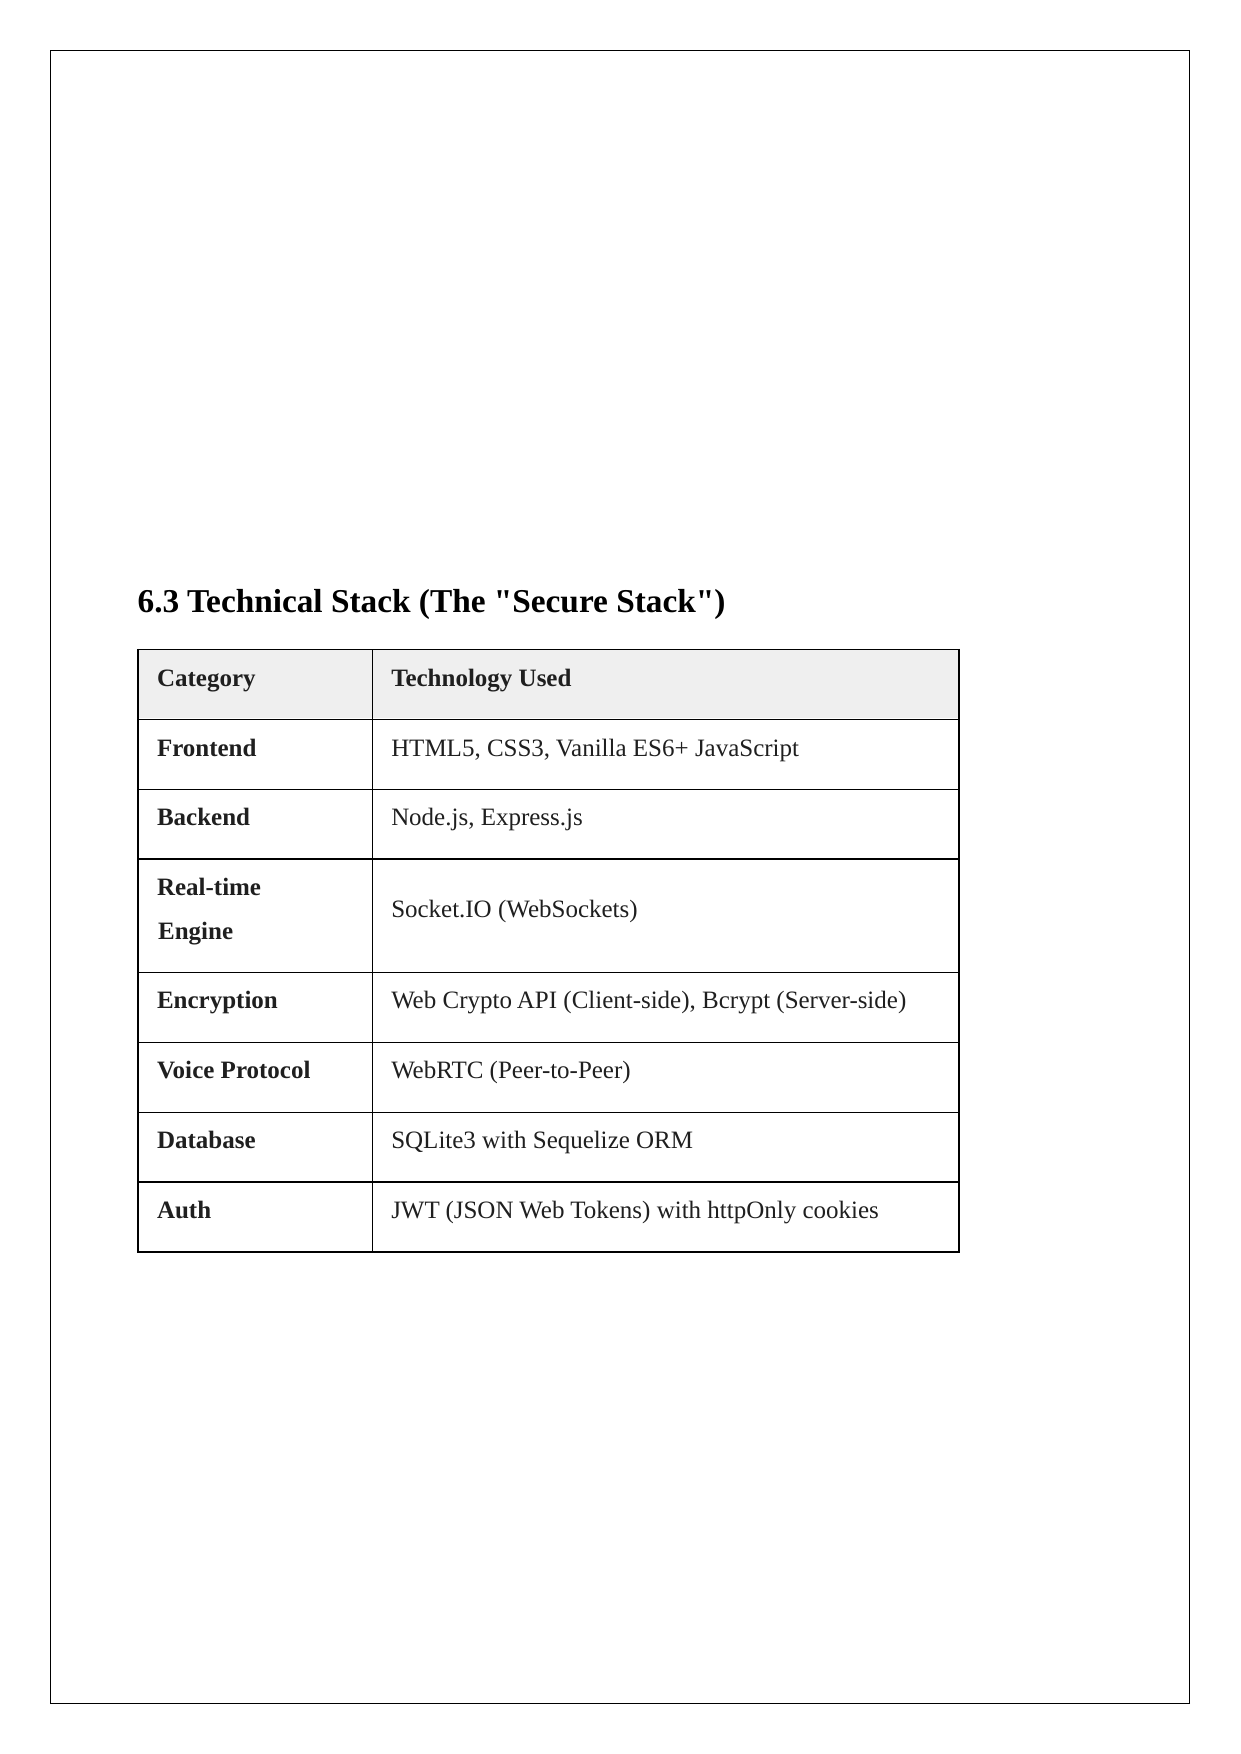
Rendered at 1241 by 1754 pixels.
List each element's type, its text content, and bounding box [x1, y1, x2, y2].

table_cell SQLite3 with Sequelize ORM [373, 1113, 958, 1181]
table_cell HTML5, CSS3, Vanilla ES6+ JavaScript [373, 720, 958, 788]
table_cell Web Crypto API (Client-side), Bcrypt (Server-side) [373, 973, 958, 1041]
table_cell Frontend [139, 720, 372, 788]
text 6.3 Technical Stack (The "Secure Stack") [137, 581, 1122, 620]
table_cell Encryption [139, 973, 372, 1041]
table_cell Real-time Engine [139, 860, 372, 972]
table_cell Socket.IO (WebSockets) [373, 860, 958, 972]
table_cell JWT (JSON Web Tokens) with httpOnly cookies [373, 1183, 958, 1251]
table_header Category [139, 650, 372, 718]
table_cell Voice Protocol [139, 1043, 372, 1111]
table_cell Node.js, Express.js [373, 790, 958, 858]
table_cell Backend [139, 790, 372, 858]
table_cell Database [139, 1113, 372, 1181]
table_header Technology Used [373, 650, 958, 718]
table_cell WebRTC (Peer-to-Peer) [373, 1043, 958, 1111]
table_cell Auth [139, 1183, 372, 1251]
